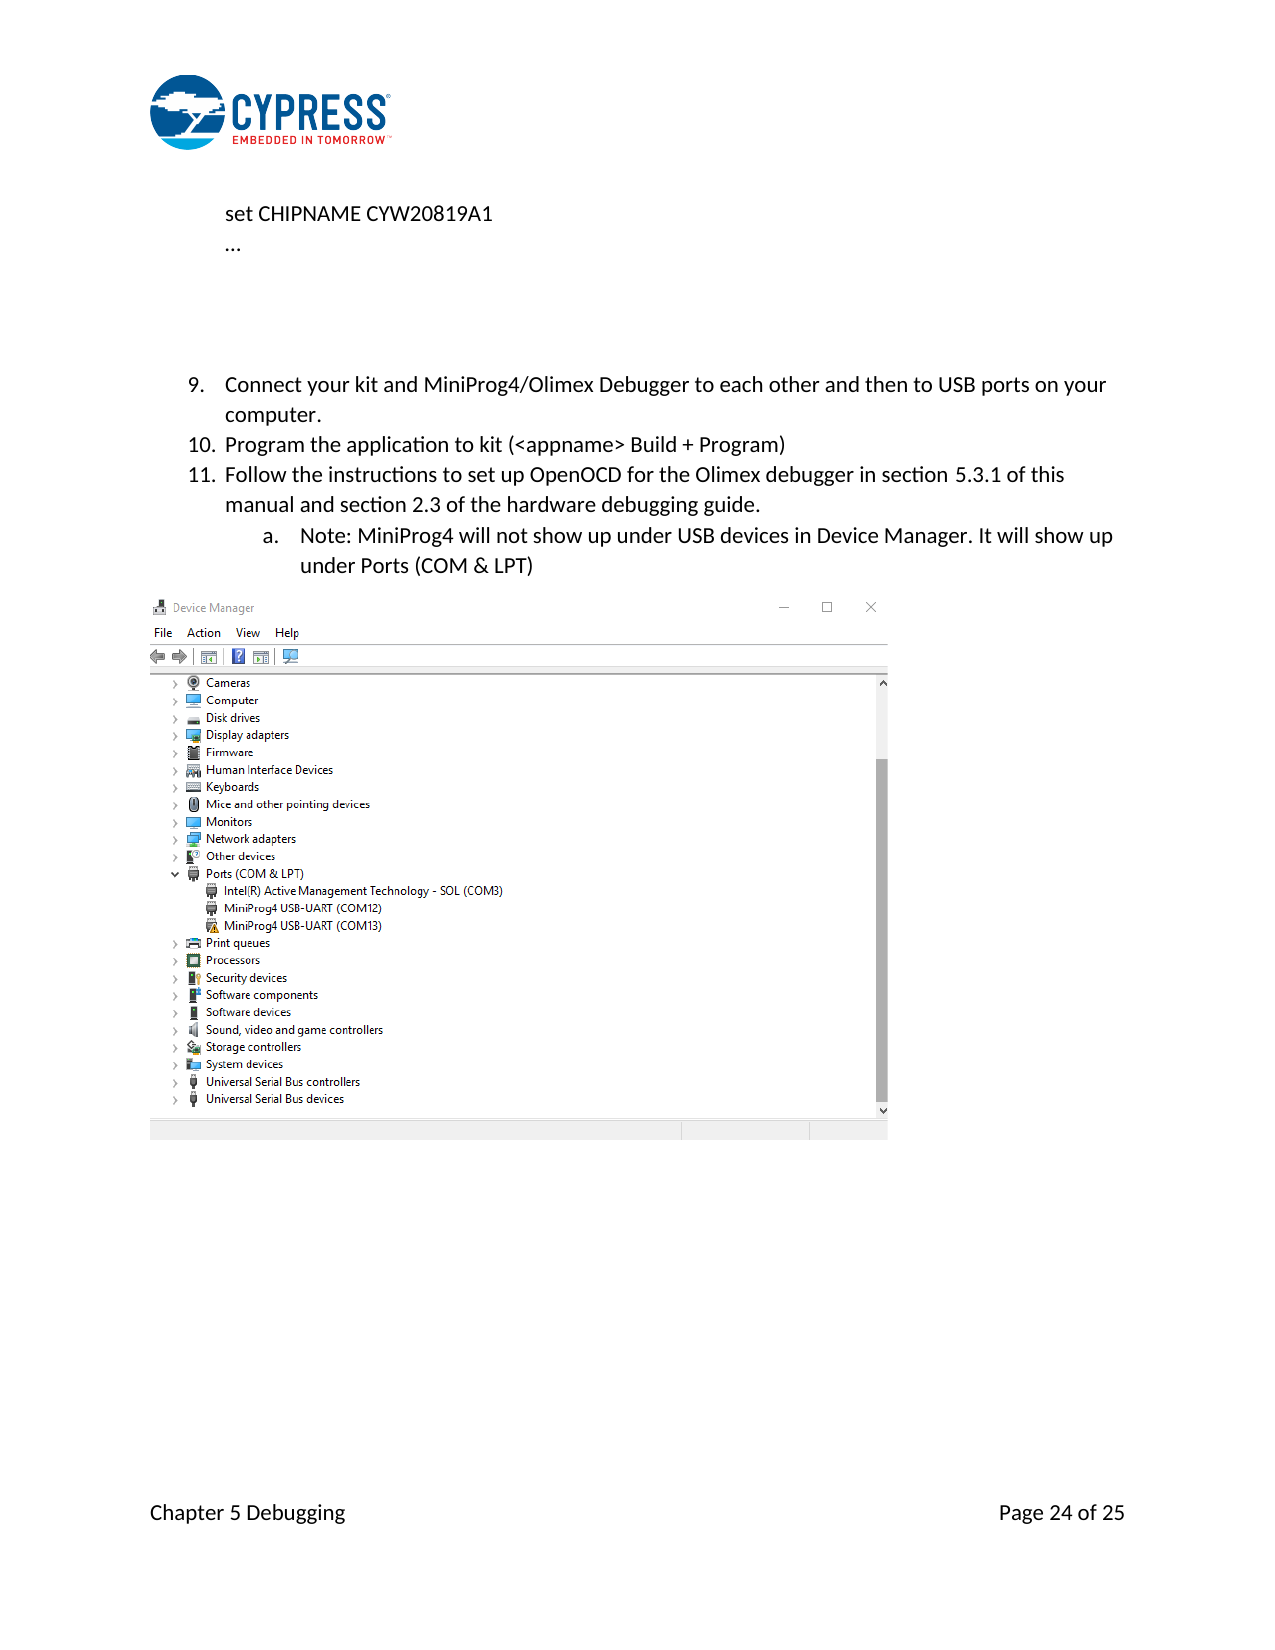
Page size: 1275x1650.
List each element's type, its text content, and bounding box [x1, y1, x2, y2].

list … [225, 229, 1125, 257]
list Connect your kit and MiniProg4/Olimex Debugger to each other and then to USB ports on your computer. [187, 370, 1125, 428]
list Note: MiniProg4 will not show up under USB devices in Device Manager. It will show up under Ports (COM & LPT) [262, 521, 1125, 579]
picture [150, 75, 392, 150]
list Program the application to kit (<appname> Build + Program) [187, 430, 1125, 458]
list set CHIPNAME CYW20819A1 [225, 199, 1125, 227]
picture [150, 597, 888, 1140]
list Follow the instructions to set up OpenOCD for the Olimex debugger in section 5.3.1 of this manual and section 2.3 of the hardware debugging guide. [187, 460, 1125, 519]
